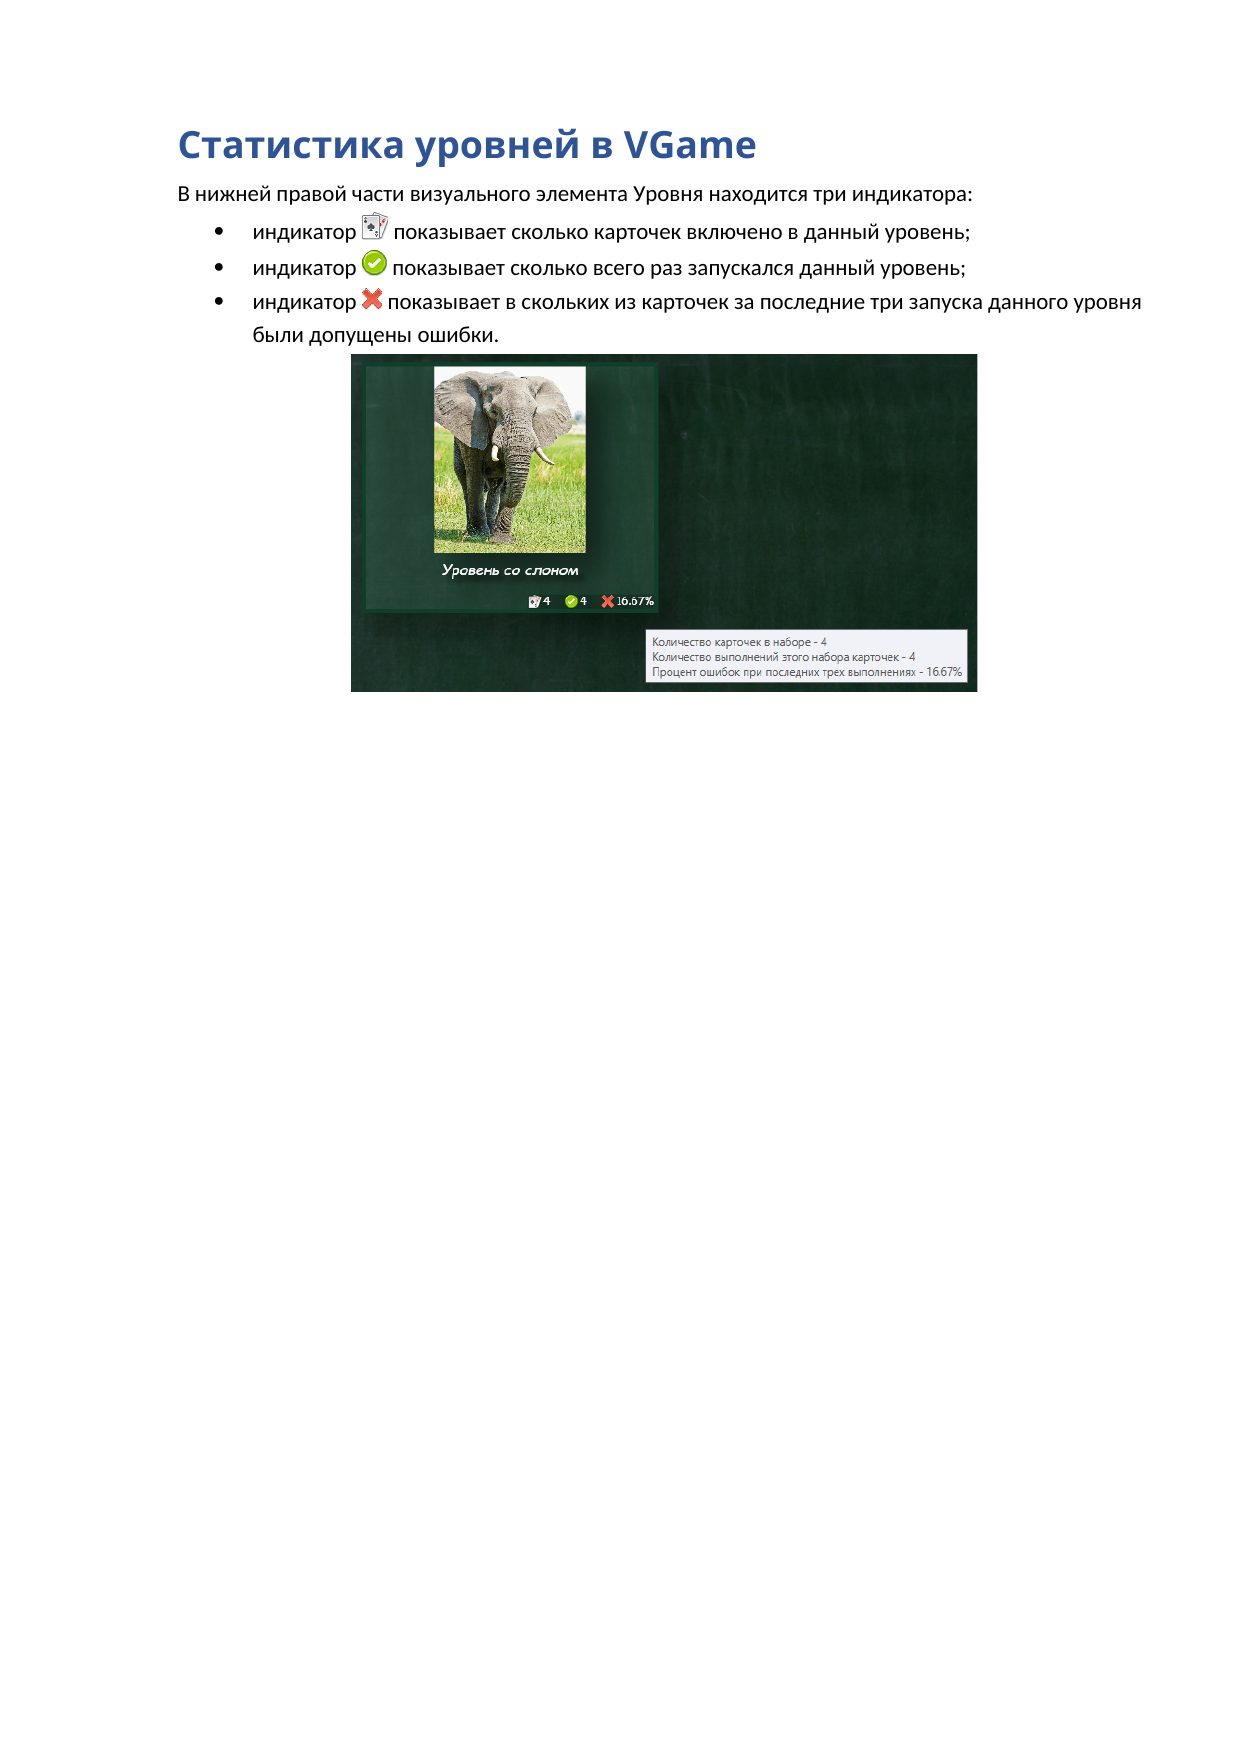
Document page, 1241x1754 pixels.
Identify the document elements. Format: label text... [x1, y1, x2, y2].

picture [361, 250, 387, 276]
picture [361, 212, 389, 240]
picture [351, 354, 978, 692]
list индикатор показывает сколько всего раз запускался данный уровень; [215, 251, 1152, 281]
list индикатор показывает сколько карточек включено в данный уровень; [215, 213, 1152, 245]
list индикатор показывает в скольких из карточек за последние три запуска данного уровня были допущены ошибки. [215, 287, 1152, 348]
subtitle Статистика уровней в VGame [177, 118, 1152, 169]
picture [361, 288, 383, 310]
text В нижней правой части визуального элемента Уровня находится три индикатора: [177, 179, 1152, 207]
